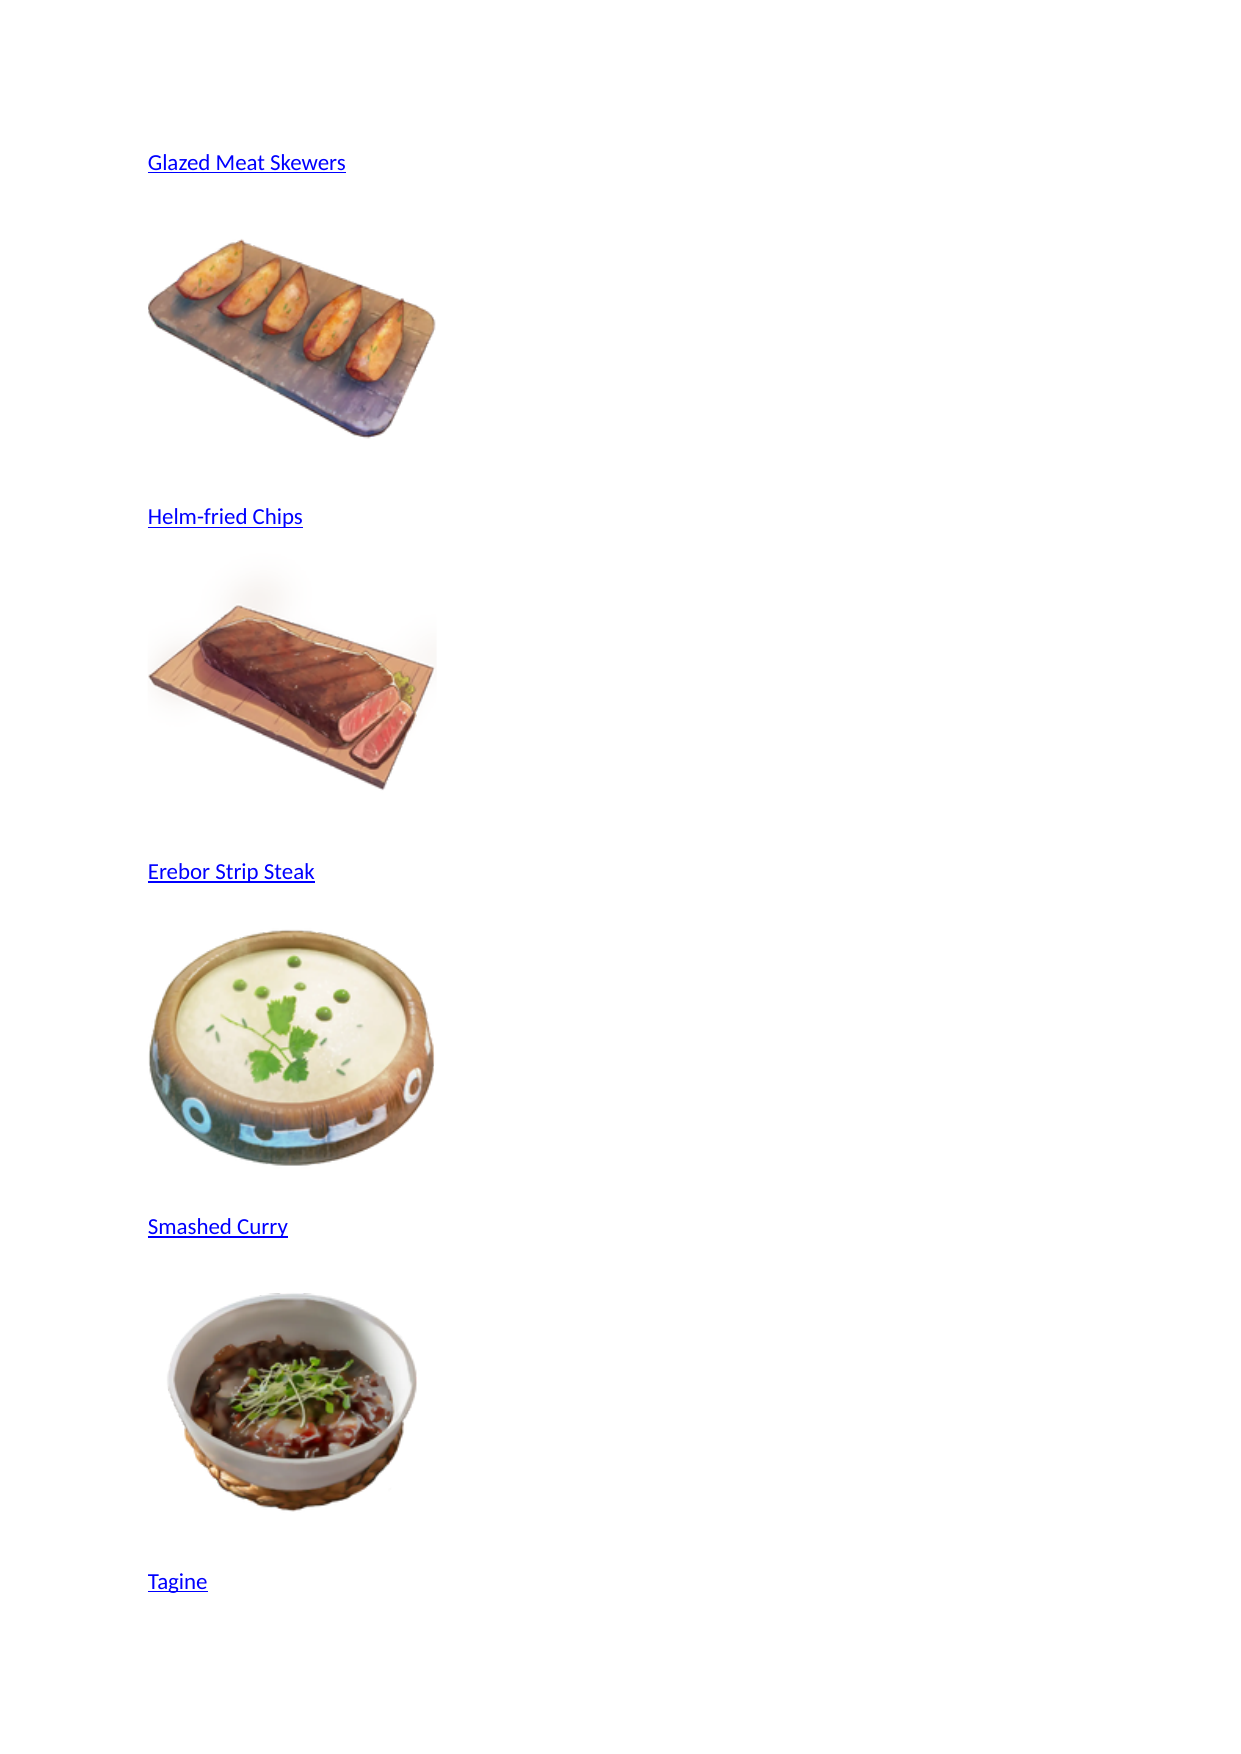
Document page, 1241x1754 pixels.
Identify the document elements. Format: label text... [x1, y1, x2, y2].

picture [147, 904, 437, 1194]
picture [147, 549, 437, 839]
text Smashed Curry [148, 1212, 1093, 1240]
picture [147, 194, 437, 484]
text Erebor Strip Steak [148, 857, 1093, 885]
picture [147, 1258, 437, 1548]
text Helm-fried Chips [148, 502, 1093, 530]
text Glazed Meat Skewers [148, 148, 1093, 176]
text Tagine [148, 1567, 1093, 1595]
